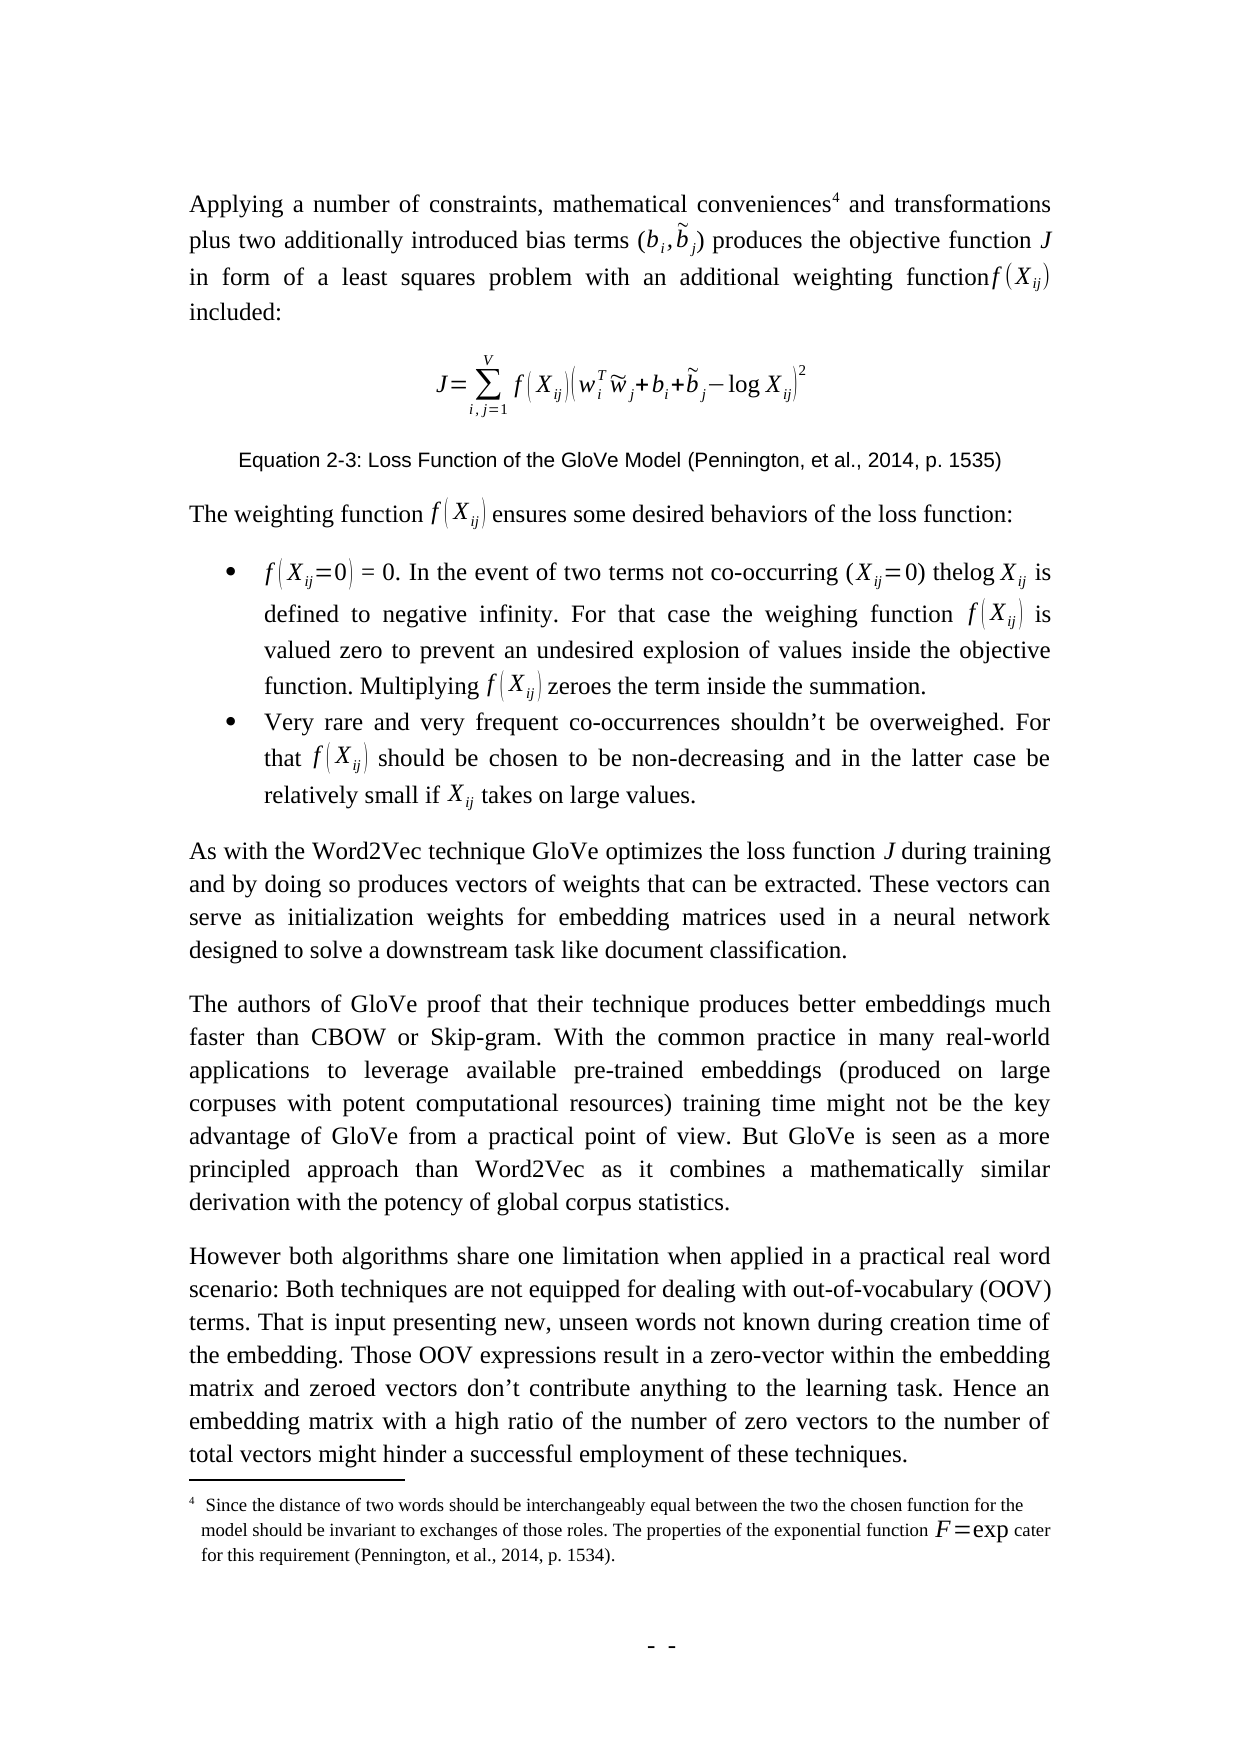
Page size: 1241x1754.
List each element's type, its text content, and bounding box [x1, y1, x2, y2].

text As with the Word2Vec technique GloVe optimizes the loss function J during training and by doing so produces vectors of weights that can be extracted. These vectors can serve as initialization weights for embedding matrices used in a neural network designed to solve a downstream task like document classification. [189, 836, 1051, 964]
text The weighting function ensures some desired behaviors of the loss function: [189, 496, 1051, 531]
list Very rare and very frequent co-occurrences shouldn’t be overweighed. For that should be chosen to be non-decreasing and in the latter case be relatively small if takes on large values. [226, 707, 1051, 811]
text Applying a number of constraints, mathematical conveniences and transformations plus two additionally introduced bias terms () produces the objective function J in form of a least squares problem with an additional weighting function included: [189, 189, 1051, 326]
text However both algorithms share one limitation when applied in a practical real word scenario: Both techniques are not equipped for dealing with out-of-vocabulary (OOV) terms. That is input presenting new, unseen words not known during creation time of the embedding. Those OOV expressions result in a zero-vector within the embedding matrix and zeroed vectors don’t contribute anything to the learning task. Hence an embedding matrix with a high ratio of the number of zero vectors to the number of total vectors might hinder a successful employment of these techniques. [189, 1241, 1051, 1468]
text The authors of GloVe proof that their technique produces better embeddings much faster than CBOW or Skip-gram. With the common practice in many real-world applications to leverage available pre-trained embeddings (produced on large corpuses with potent computational resources) training time might not be the key advantage of GloVe from a practical point of view. But GloVe is seen as a more principled approach than Word2Vec as it combines a mathematically similar derivation with the potency of global corpus statistics. [189, 989, 1051, 1216]
text Equation 2-3: Loss Function of the GloVe Model [189, 447, 1051, 471]
list = 0. In the event of two terms not co-occurring () the is defined to negative infinity. For that case the weighing function is valued zero to prevent an undesired explosion of values inside the objective function. Multiplying zeroes the term inside the summation. [226, 556, 1051, 703]
